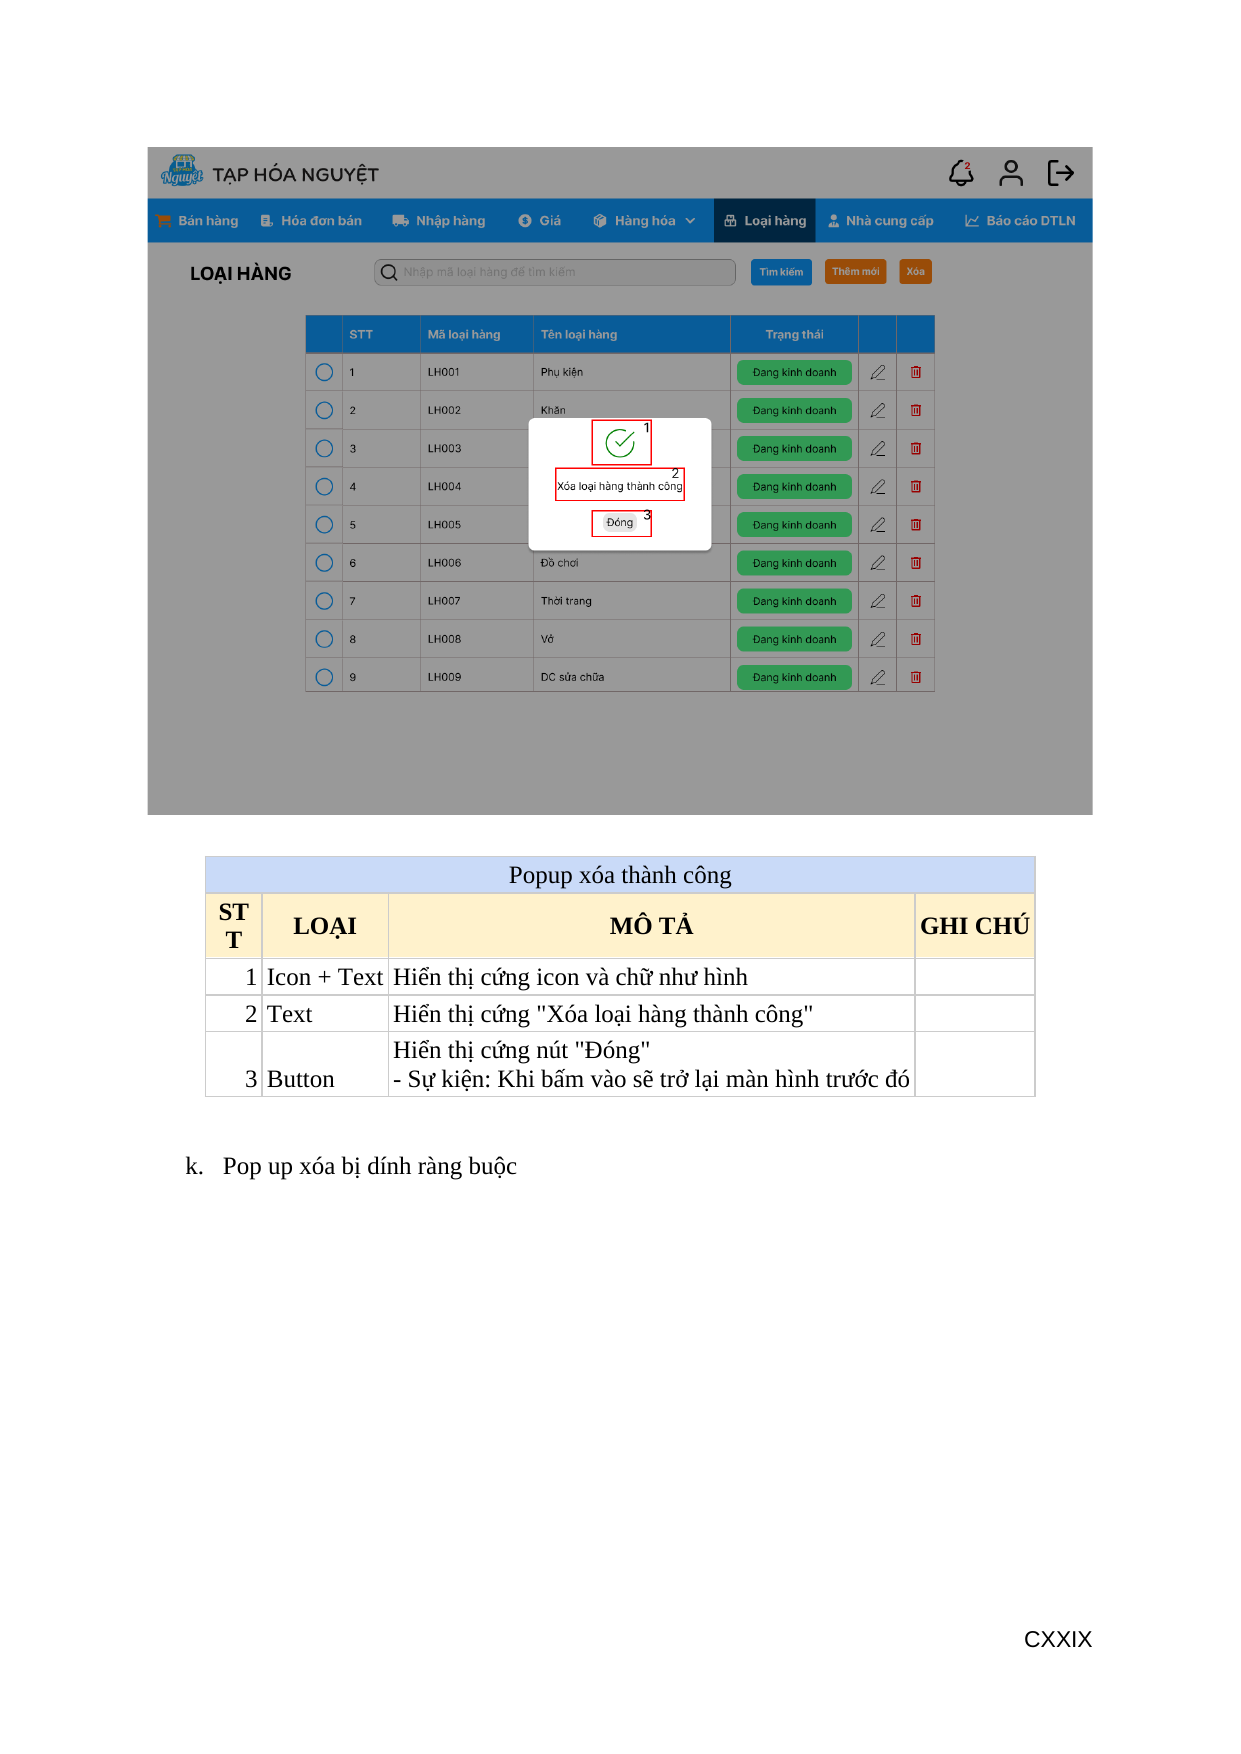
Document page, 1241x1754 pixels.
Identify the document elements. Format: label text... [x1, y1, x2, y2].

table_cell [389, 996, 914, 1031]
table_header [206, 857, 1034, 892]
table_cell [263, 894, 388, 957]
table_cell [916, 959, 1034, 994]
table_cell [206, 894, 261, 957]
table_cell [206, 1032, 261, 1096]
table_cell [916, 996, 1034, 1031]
list Pop up xóa bị dính ràng buộc [185, 1151, 1092, 1180]
picture [147, 147, 1093, 815]
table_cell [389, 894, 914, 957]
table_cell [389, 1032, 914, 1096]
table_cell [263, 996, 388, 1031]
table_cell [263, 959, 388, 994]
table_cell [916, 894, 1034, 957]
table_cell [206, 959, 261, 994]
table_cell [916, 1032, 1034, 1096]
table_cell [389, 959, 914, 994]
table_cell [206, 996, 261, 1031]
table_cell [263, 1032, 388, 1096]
